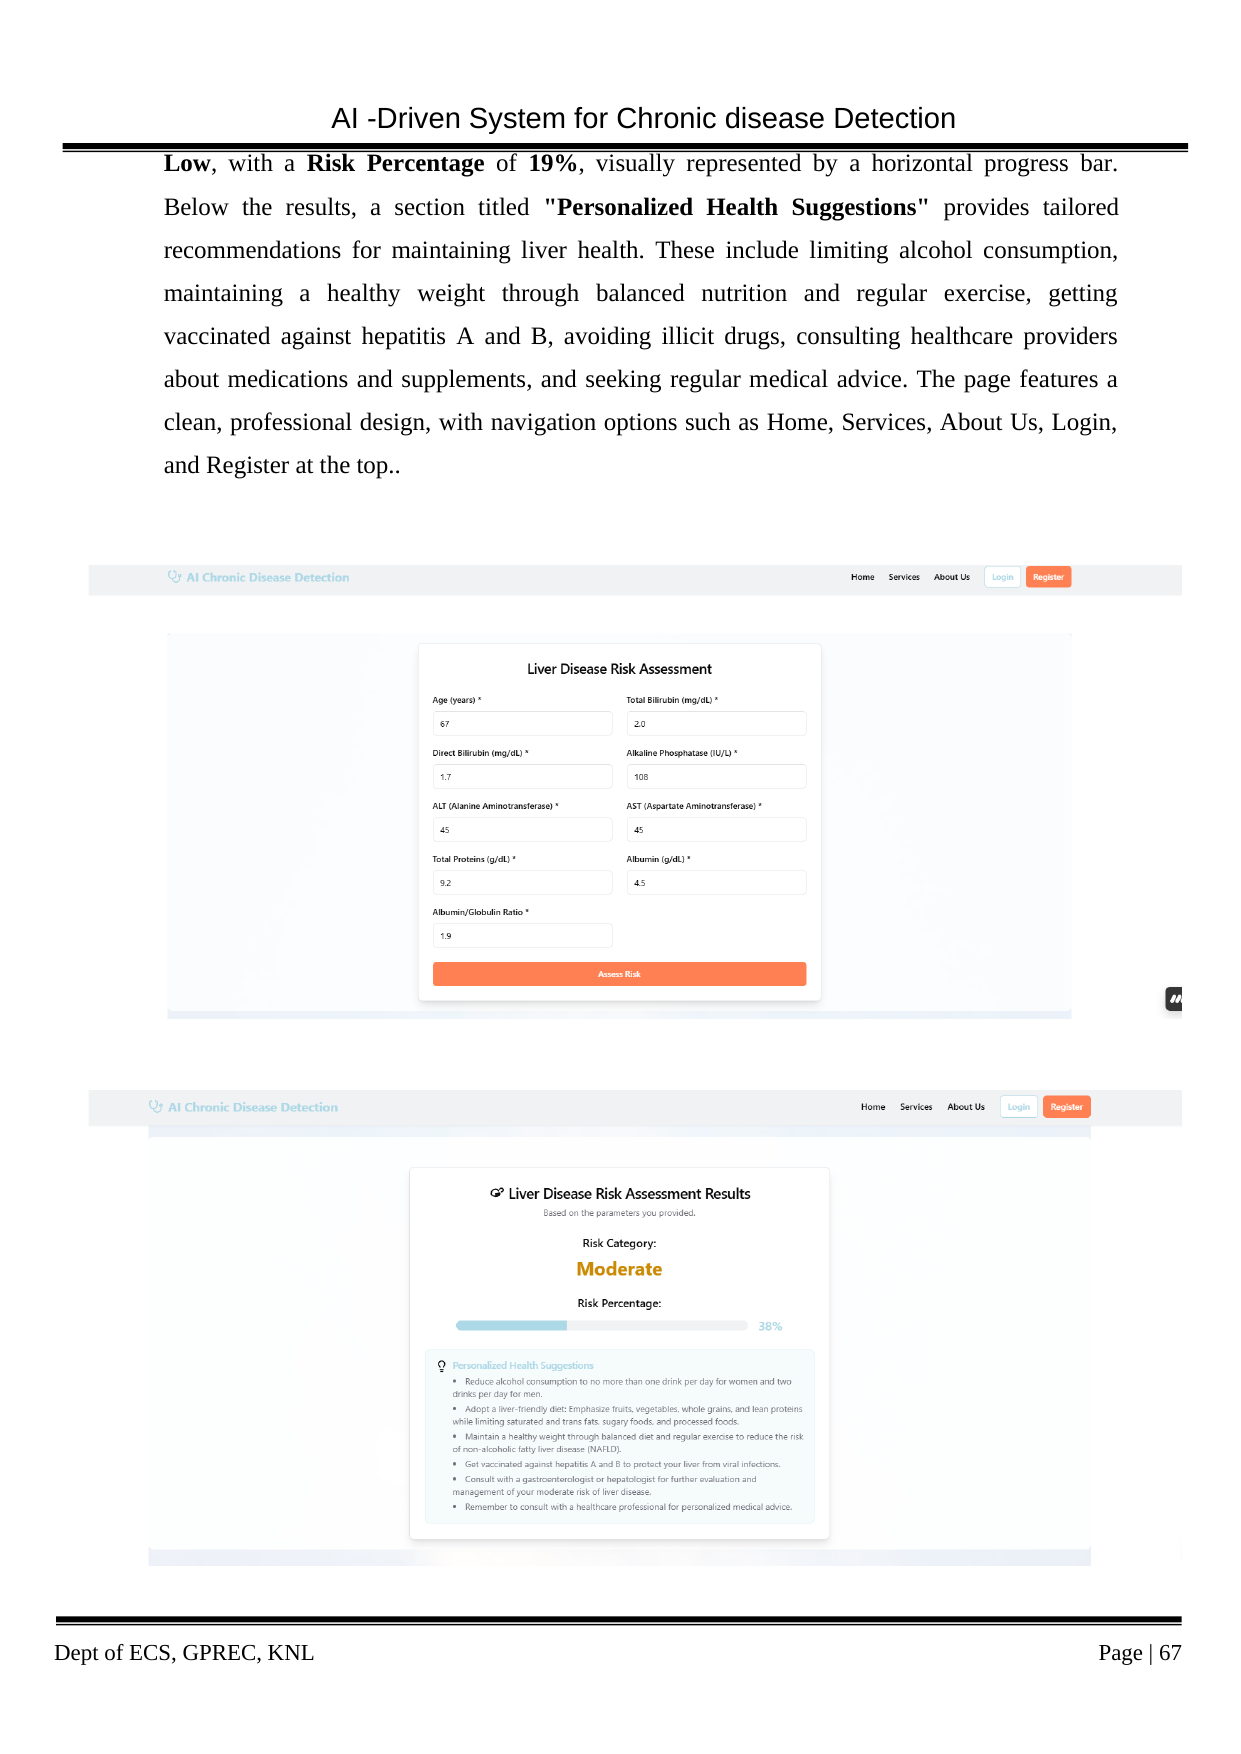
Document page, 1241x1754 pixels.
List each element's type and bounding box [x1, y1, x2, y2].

picture [88, 1090, 1182, 1566]
text [163, 148, 1119, 479]
picture [88, 565, 1182, 1019]
